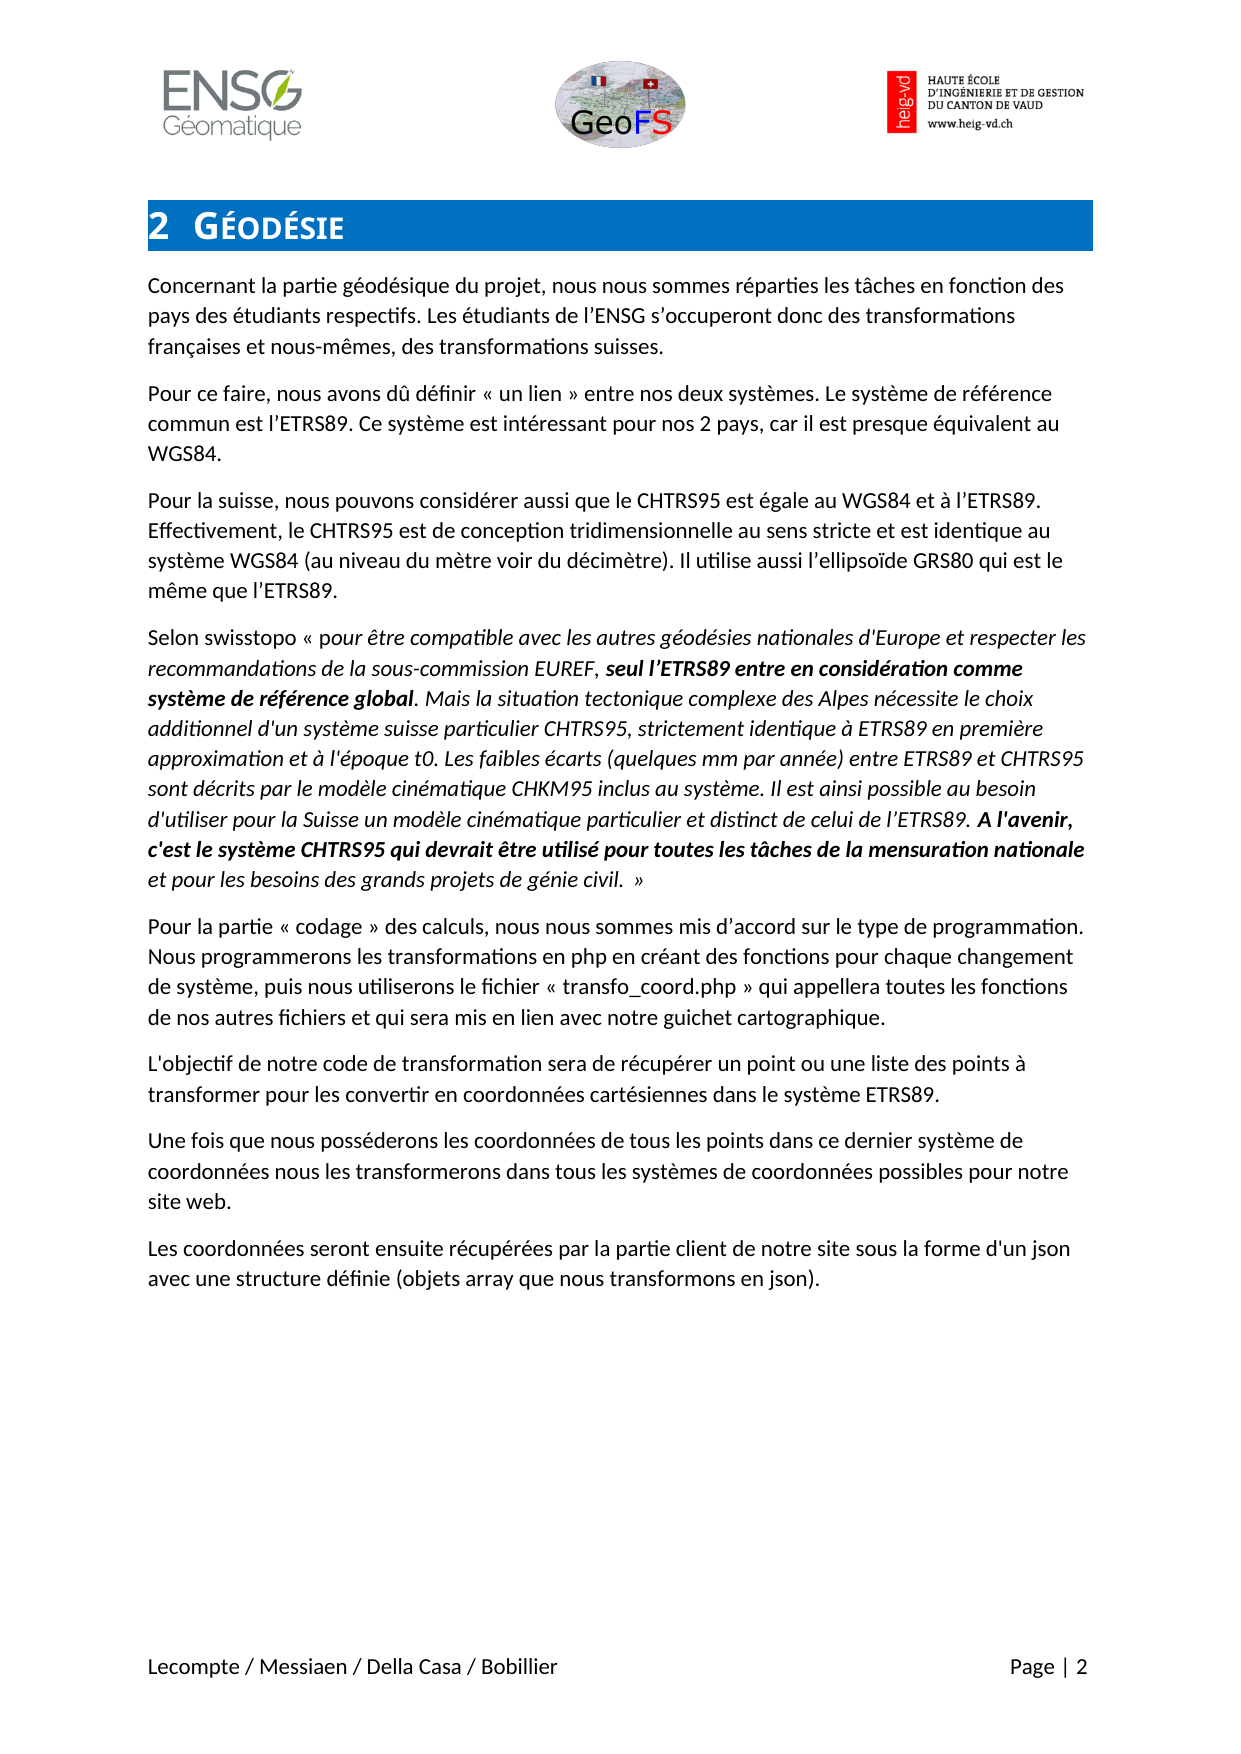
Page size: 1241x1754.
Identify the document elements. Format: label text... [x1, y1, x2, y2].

text Pour ce faire, nous avons dû définir « un lien » entre nos deux systèmes. Le système de référence commun est l’ETRS89. Ce système est intéressant pour nos 2 pays, car il est presque équivalent au WGS84. [148, 379, 1093, 467]
picture [877, 59, 1093, 148]
text Selon swisstopo « pour être compatible avec les autres géodésies nationales d'Europe et respecter les recommandations de la sous-commission EUREF, seul l’ETRS89 entre en considération comme système de référence global. Mais la situation tectonique complexe des Alpes nécessite le choix additionnel d'un système suisse particulier CHTRS95, strictement identique à ETRS89 en première approximation et à l'époque t0. Les faibles écarts (quelques mm par année) entre ETRS89 et CHTRS95 sont décrits par le modèle cinématique CHKM95 inclus au système. Il est ainsi possible au besoin d'utiliser pour la Suisse un modèle cinématique particulier et distinct de celui de l’ETRS89. A l'avenir, c'est le système CHTRS95 qui devrait être utilisé pour toutes les tâches de la mensuration nationale et pour les besoins des grands projets de génie civil. » [148, 623, 1093, 893]
text Pour la partie « codage » des calculs, nous nous sommes mis d’accord sur le type de programmation. Nous programmerons les transformations en php en créant des fonctions pour chaque changement de système, puis nous utiliserons le fichier « transfo_coord.php » qui appellera toutes les fonctions de nos autres fichiers et qui sera mis en lien avec notre guichet cartographique. [148, 912, 1093, 1031]
picture [147, 59, 318, 148]
text Concernant la partie géodésique du projet, nous nous sommes réparties les tâches en fonction des pays des étudiants respectifs. Les étudiants de l’ENSG s’occuperont donc des transformations françaises et nous-mêmes, des transformations suisses. [148, 271, 1093, 360]
subtitle Géodésie [148, 200, 1093, 251]
text Les coordonnées seront ensuite récupérées par la partie client de notre site sous la forme d'un json avec une structure définie (objets array que nous transformons en json). [148, 1234, 1093, 1292]
text L'objectif de notre code de transformation sera de récupérer un point ou une liste des points à transformer pour les convertir en coordonnées cartésiennes dans le système ETRS89. [148, 1049, 1093, 1108]
picture [551, 59, 689, 148]
text Pour la suisse, nous pouvons considérer aussi que le CHTRS95 est égale au WGS84 et à l’ETRS89. Effectivement, le CHTRS95 est de conception tridimensionnelle au sens stricte et est identique au système WGS84 (au niveau du mètre voir du décimètre). Il utilise aussi l’ellipsoïde GRS80 qui est le même que l’ETRS89. [148, 486, 1093, 605]
text Une fois que nous posséderons les coordonnées de tous les points dans ce dernier système de coordonnées nous les transformerons dans tous les systèmes de coordonnées possibles pour notre site web. [148, 1127, 1093, 1215]
